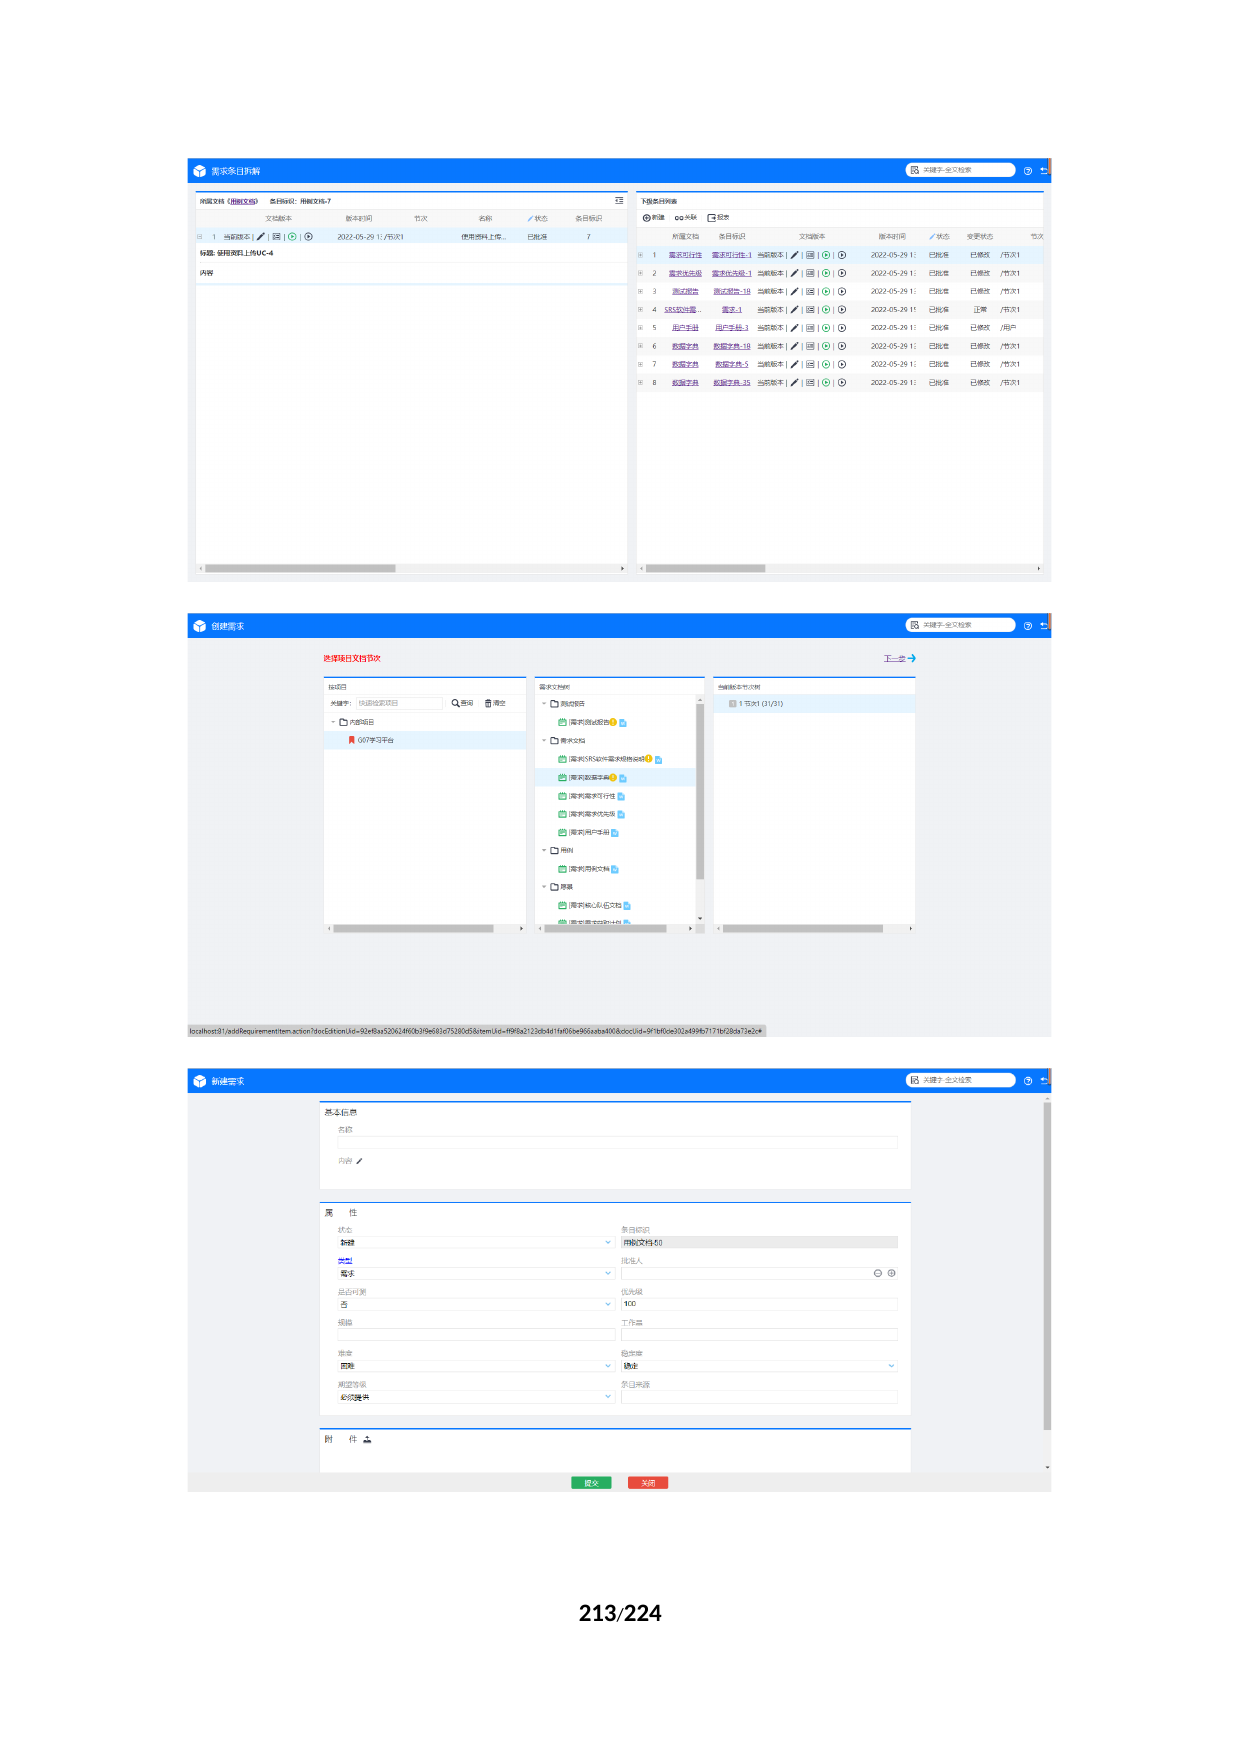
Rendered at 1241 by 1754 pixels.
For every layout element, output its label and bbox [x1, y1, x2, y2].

picture [187, 1068, 1052, 1492]
picture [187, 158, 1052, 582]
picture [187, 613, 1052, 1037]
